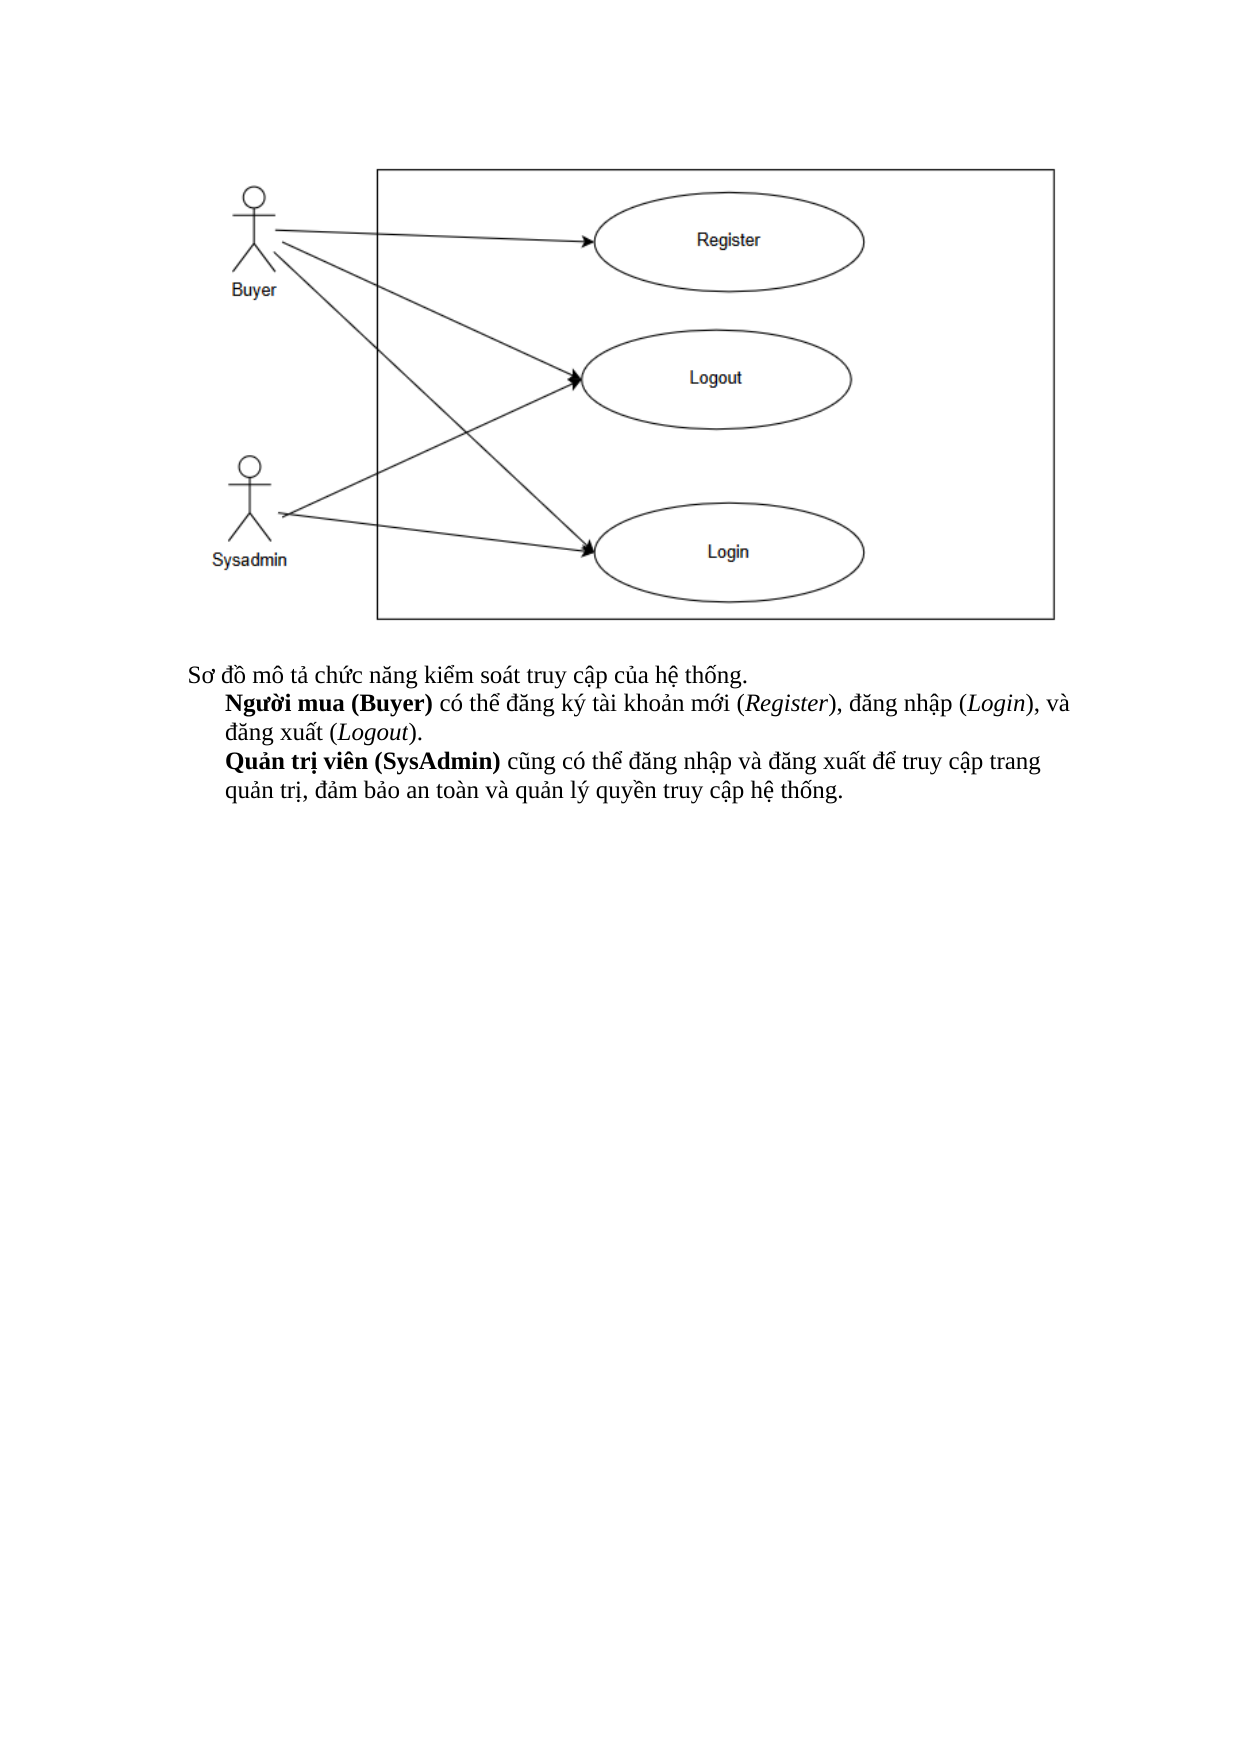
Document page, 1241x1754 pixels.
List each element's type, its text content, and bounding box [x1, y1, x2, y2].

text Sơ đồ mô tả chức năng kiểm soát truy cập của hệ thống. Người mua (Buyer) có thể đăng ký tài khoản mới (Register), đăng nhập (Login), và đăng xuất (Logout). Quản trị viên (SysAdmin) cũng có thể đăng nhập và đăng xuất để truy cập trang quản trị, đảm bảo an toàn và quản lý quyền truy cập hệ thống. [187, 660, 1090, 803]
picture [204, 153, 1074, 635]
